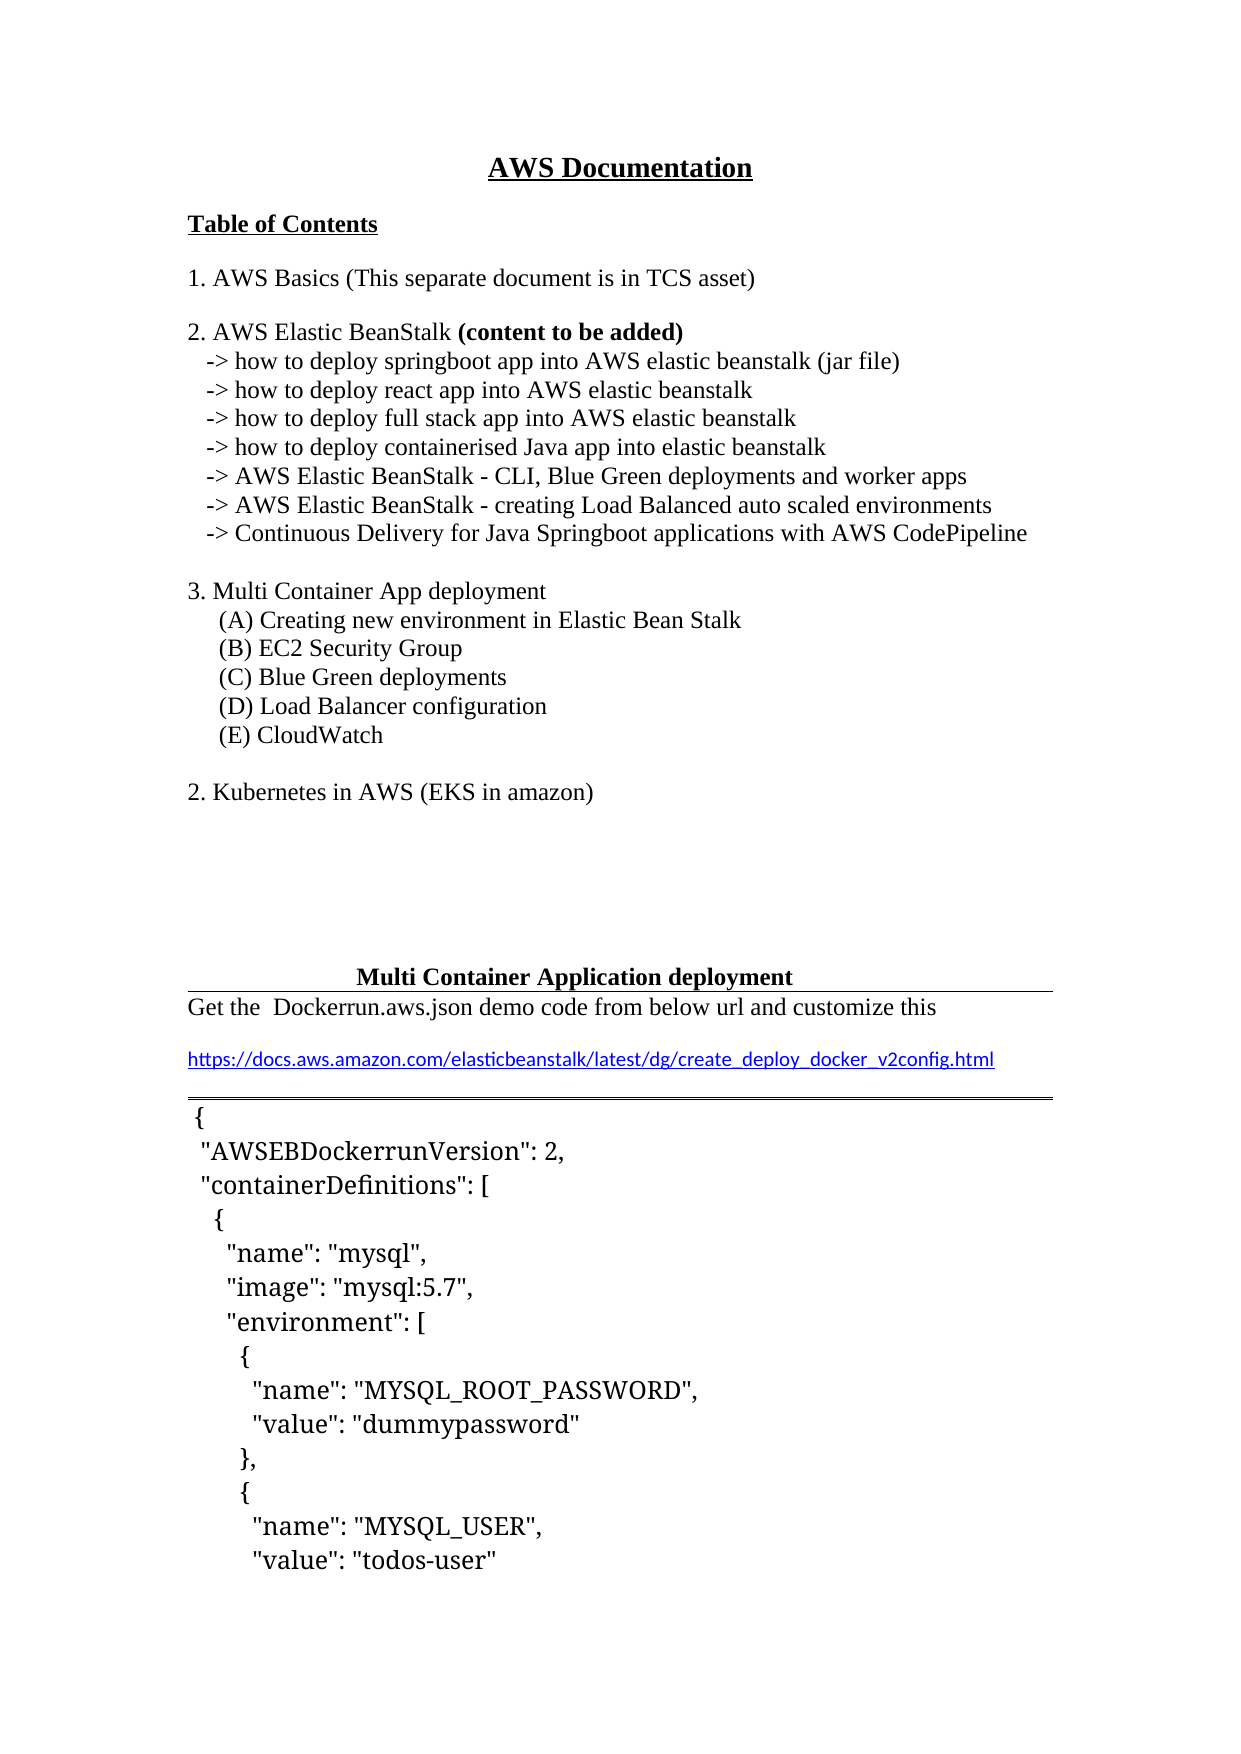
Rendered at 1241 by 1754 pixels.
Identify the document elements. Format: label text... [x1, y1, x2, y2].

text -> how to deploy springboot app into AWS elastic beanstalk (jar file) [187, 346, 1053, 375]
text -> AWS Elastic BeanStalk - creating Load Balanced auto scaled environments [187, 490, 1053, 518]
text Get the Dockerrun.aws.json demo code from below url and customize this [187, 992, 1053, 1020]
text Table of Contents [187, 209, 1053, 238]
text "image": "mysql:5.7", [187, 1270, 1053, 1304]
text Multi Container Application deployment [187, 962, 1053, 992]
text -> how to deploy full stack app into AWS elastic beanstalk [187, 403, 1053, 432]
text "name": "MYSQL_ROOT_PASSWORD", [187, 1372, 1053, 1406]
text "environment": [ [187, 1304, 1053, 1338]
text "name": "MYSQL_USER", [187, 1508, 1053, 1543]
text -> how to deploy react app into AWS elastic beanstalk [187, 375, 1053, 403]
text 2. AWS Elastic BeanStalk (content to be added) [187, 317, 1053, 346]
text { [187, 1338, 1053, 1372]
text 3. Multi Container App deployment [187, 576, 1053, 605]
text (E) CloudWatch [187, 720, 1053, 748]
text AWS Documentation [187, 150, 1053, 183]
text 1. AWS Basics (This separate document is in TCS asset) [187, 263, 1053, 292]
text { [187, 1474, 1053, 1508]
text -> how to deploy containerised Java app into elastic beanstalk [187, 432, 1053, 461]
text "value": "todos-user" [187, 1543, 1053, 1577]
text (D) Load Balancer configuration [187, 691, 1053, 720]
text -> Continuous Delivery for Java Springboot applications with AWS CodePipeline [187, 518, 1053, 547]
text "name": "mysql", [187, 1236, 1053, 1270]
text }, [187, 1440, 1053, 1474]
text "AWSEBDockerrunVersion": 2, [187, 1134, 1053, 1168]
text (A) Creating new environment in Elastic Bean Stalk [187, 605, 1053, 633]
text { [187, 1202, 1053, 1236]
text { [187, 1100, 1053, 1134]
text -> AWS Elastic BeanStalk - CLI, Blue Green deployments and worker apps [187, 461, 1053, 490]
text "value": "dummypassword" [187, 1406, 1053, 1440]
text https://docs.aws.amazon.com/elasticbeanstalk/latest/dg/create_deploy_docker_v2config.html [187, 1046, 1053, 1071]
text 2. Kubernetes in AWS (EKS in amazon) [187, 777, 1053, 806]
text (B) EC2 Security Group [187, 633, 1053, 662]
text (C) Blue Green deployments [187, 662, 1053, 691]
text "containerDefinitions": [ [187, 1168, 1053, 1202]
